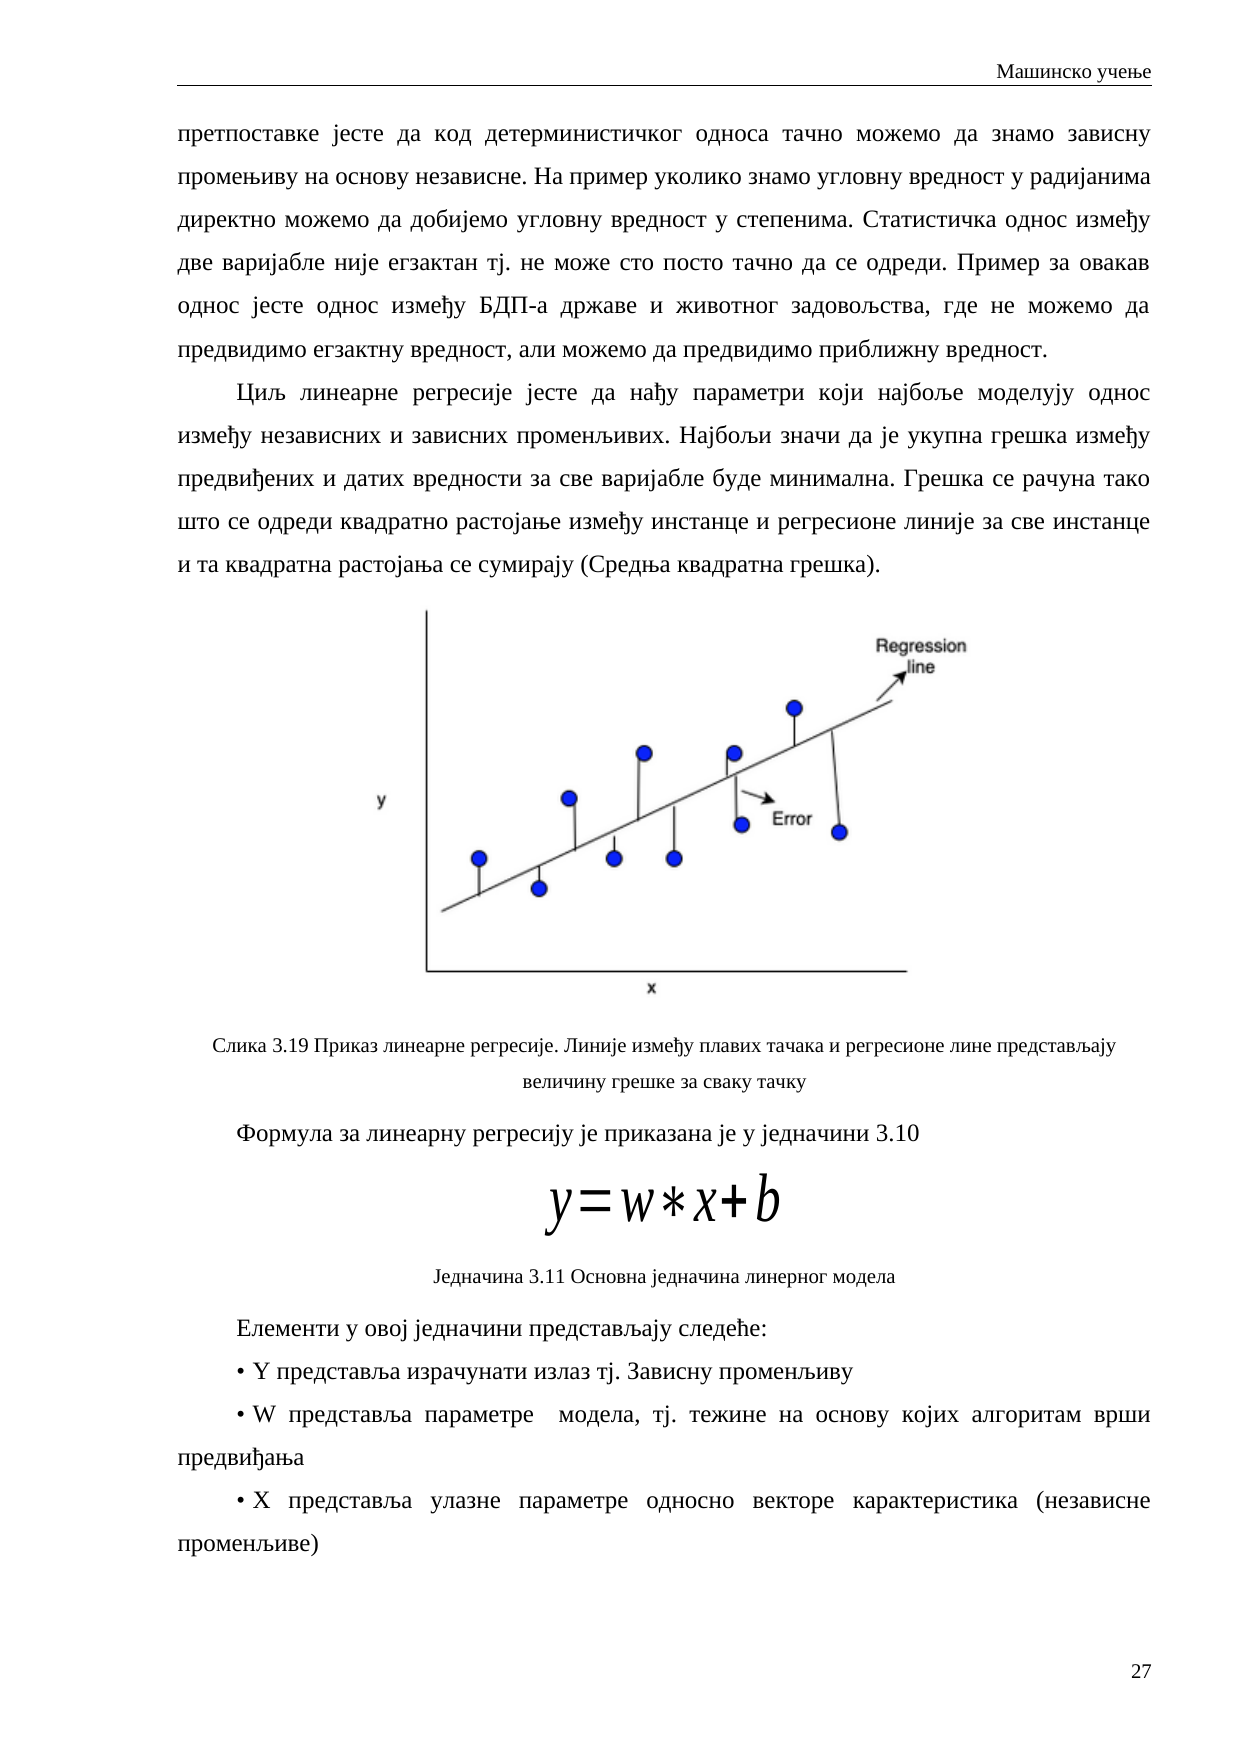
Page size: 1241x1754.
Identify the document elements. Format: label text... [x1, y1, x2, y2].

text • X представља улазне параметре односно векторе карактеристика (независне променљиве) [177, 1485, 1152, 1557]
text • Y представља израчунати излаз тј. Зависну променљиву [177, 1356, 1152, 1385]
text Елементи у овој једначини представљају следеће: [177, 1313, 1152, 1342]
picture [351, 592, 977, 1007]
text Формула за линеарну регресију је приказана је у једначини 3.10 [177, 1118, 1152, 1147]
text • W представља параметре модела, тј. тежине на основу којих алгоритам врши предвиђања [177, 1399, 1152, 1471]
text Циљ линеарне регресије јесте да нађу параметри који најбоље моделују однос између независних и зависних променљивих. Најбољи значи да је укупна грешка између предвиђених и датих вредности за све варијабле буде минимална. Грешка се рачуна тако што се одреди квадратно растојање између инстанце и регресионе линије за све инстанце и та квадратна растојања се сумирају (Средња квадратна грешка). [177, 377, 1152, 578]
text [177, 118, 1152, 362]
